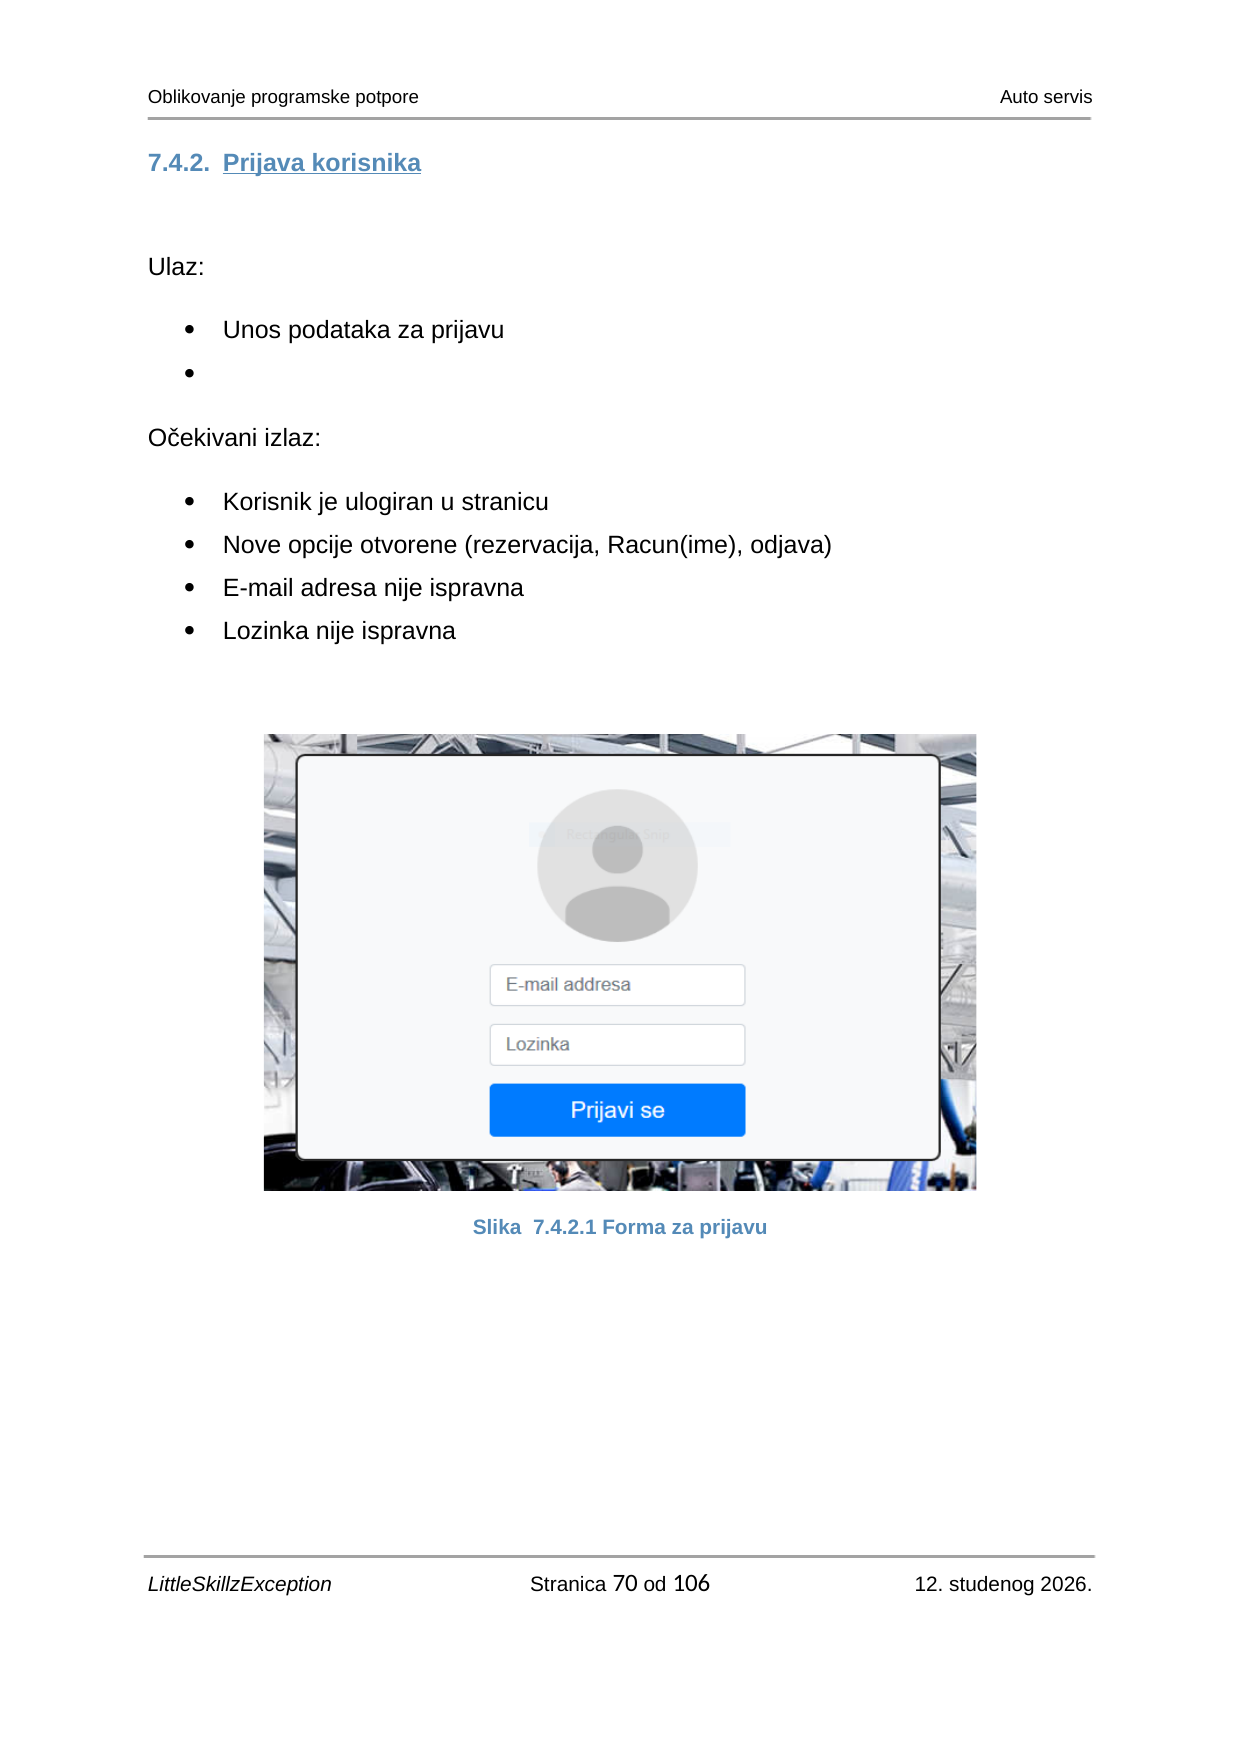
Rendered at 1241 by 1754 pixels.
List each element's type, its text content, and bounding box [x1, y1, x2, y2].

list Korisnik je ulogiran u stranicu [185, 487, 1093, 516]
list Nove opcije otvorene (rezervacija, Racun(ime), odjava) [185, 530, 1093, 559]
list Prijava korisnika [148, 148, 1093, 176]
picture [263, 734, 977, 1191]
list Unos podataka za prijavu [185, 315, 1093, 344]
text Ulaz: [148, 251, 1093, 280]
text Očekivani izlaz: [148, 423, 1093, 451]
list Lozinka nije ispravna [185, 616, 1093, 645]
list E-mail adresa nije ispravna [185, 573, 1093, 602]
text Slika 7.4.2.1 Forma za prijavu [148, 1215, 1093, 1239]
